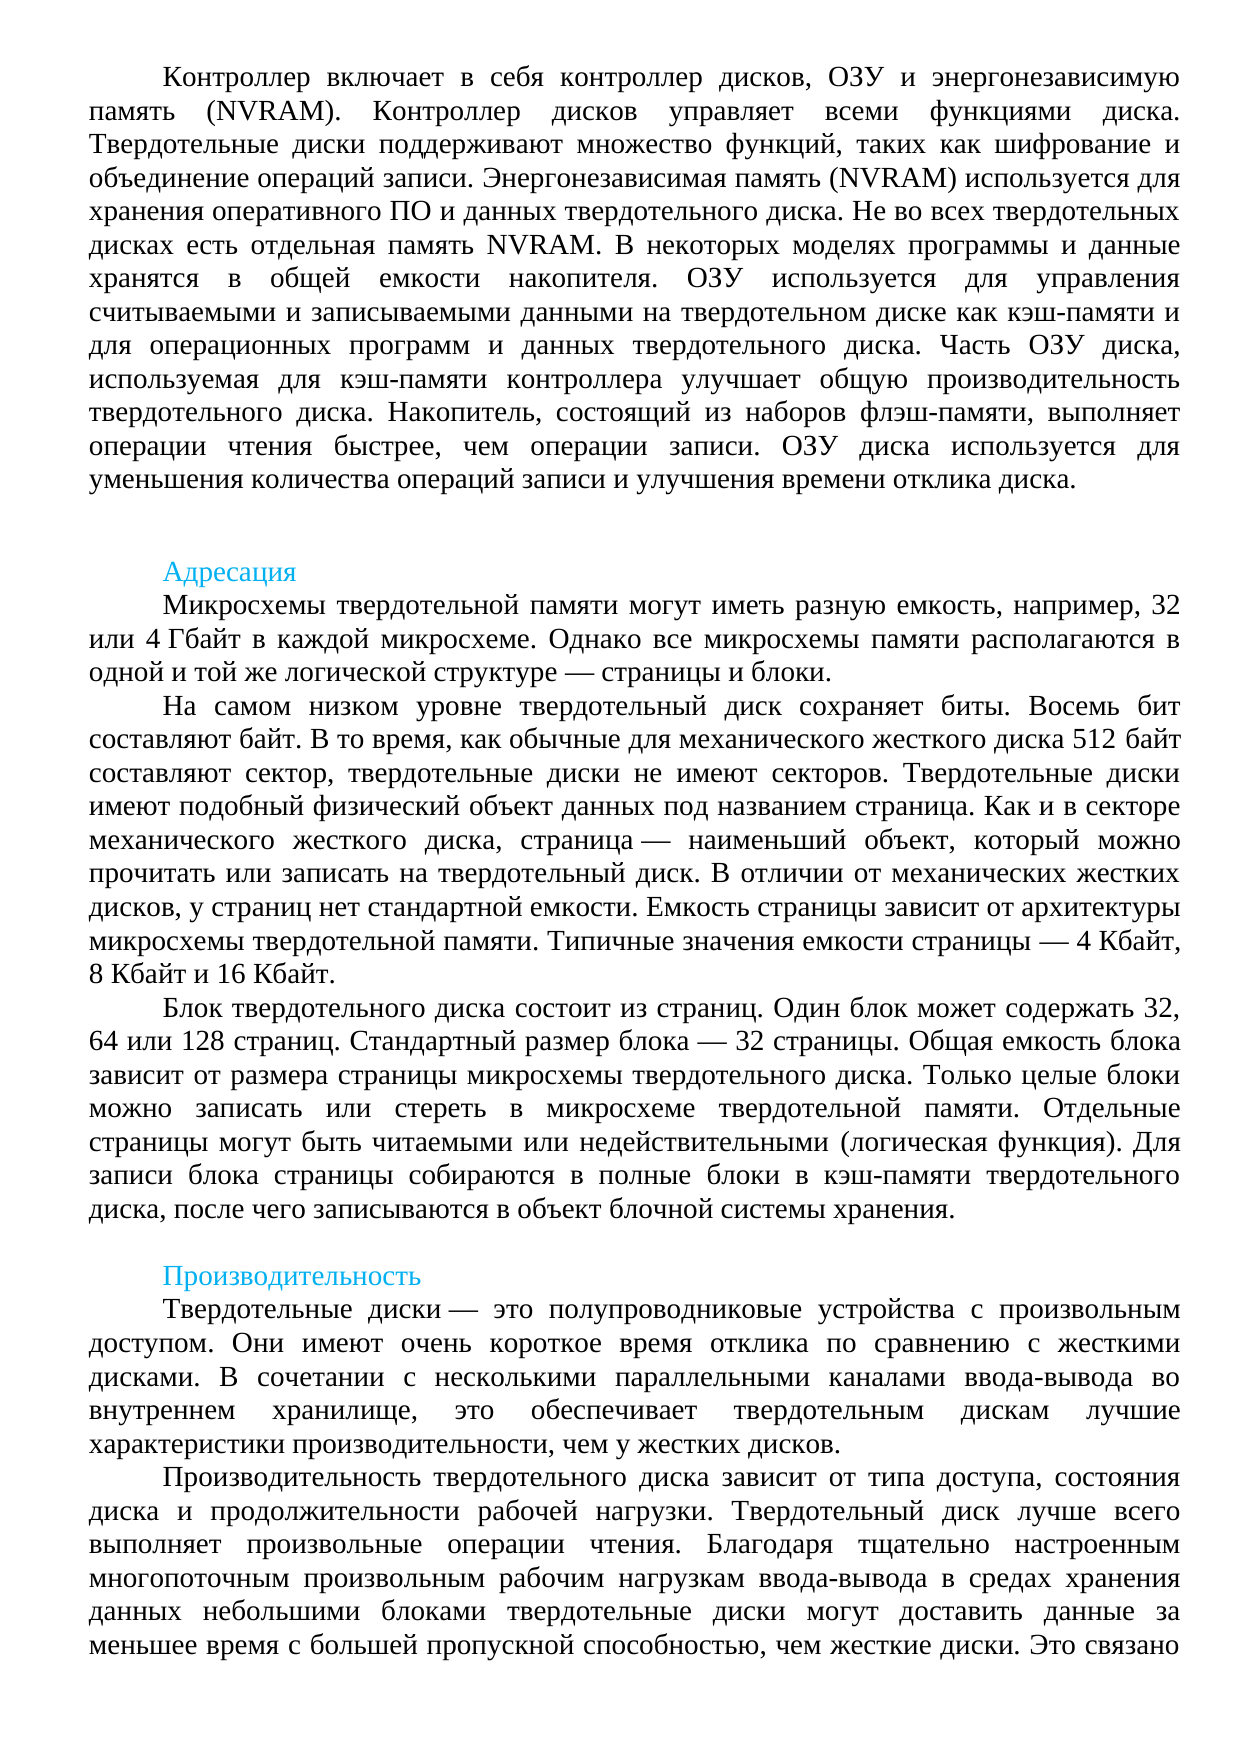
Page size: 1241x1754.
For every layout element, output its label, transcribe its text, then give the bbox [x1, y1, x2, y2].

text Блок твердотельного диска состоит из страниц. Один блок может содержать 32, 64 или 128 страниц. Стандартный размер блока — 32 страницы. Общая емкость блока зависит от размера страницы микросхемы твердотельного диска. Только целые блоки можно записать или стереть в микросхеме твердотельной памяти. Отдельные страницы могут быть читаемыми или недействительными (логическая функция). Для записи блока страницы собираются в полные блоки в кэш-памяти твердотельного диска, после чего записываются в объект блочной системы хранения. [89, 990, 1181, 1224]
text Твердотельные диски — это полупроводниковые устройства с произвольным доступом. Они имеют очень короткое время отклика по сравнению с жесткими дисками. В сочетании с несколькими параллельными каналами ввода-вывода во внутреннем хранилище, это обеспечивает твердотельным дискам лучшие характеристики производительности, чем у жестких дисков. [89, 1292, 1181, 1459]
text Производительность [89, 1258, 1181, 1292]
text Контроллер включает в себя контроллер дисков, ОЗУ и энергонезависимую память (NVRAM). Контроллер дисков управляет всеми функциями диска. Твердотельные диски поддерживают множество функций, таких как шифрование и объединение операций записи. Энергонезависимая память (NVRAM) используется для хранения оперативного ПО и данных твердотельного диска. Не во всех твердотельных дисках есть отдельная память NVRAM. В некоторых моделях программы и данные хранятся в общей емкости накопителя. ОЗУ используется для управления считываемыми и записываемыми данными на твердотельном диске как кэш-памяти и для операционных программ и данных твердотельного диска. Часть ОЗУ диска, используемая для кэш-памяти контроллера улучшает общую производительность твердотельного диска. Накопитель, состоящий из наборов флэш-памяти, выполняет операции чтения быстрее, чем операции записи. ОЗУ диска используется для уменьшения количества операций записи и улучшения времени отклика диска. [89, 59, 1181, 495]
text Микросхемы твердотельной памяти могут иметь разную емкость, например, 32 или 4 Гбайт в каждой микросхеме. Однако все микросхемы памяти располагаются в одной и той же логической структуре — страницы и блоки. [89, 587, 1181, 688]
text На самом низком уровне твердотельный диск сохраняет биты. Восемь бит составляют байт. В то время, как обычные для механического жесткого диска 512 байт составляют сектор, твердотельные диски не имеют секторов. Твердотельные диски имеют подобный физический объект данных под названием страница. Как и в секторе механического жесткого диска, страница — наименьший объект, который можно прочитать или записать на твердотельный диск. В отличии от механических жестких дисков, у страниц нет стандартной емкости. Емкость страницы зависит от архитектуры микросхемы твердотельной памяти. Типичные значения емкости страницы — 4 Кбайт, 8 Кбайт и 16 Кбайт. [89, 688, 1181, 990]
subtitle Адресация [89, 554, 1181, 587]
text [89, 1459, 1181, 1661]
